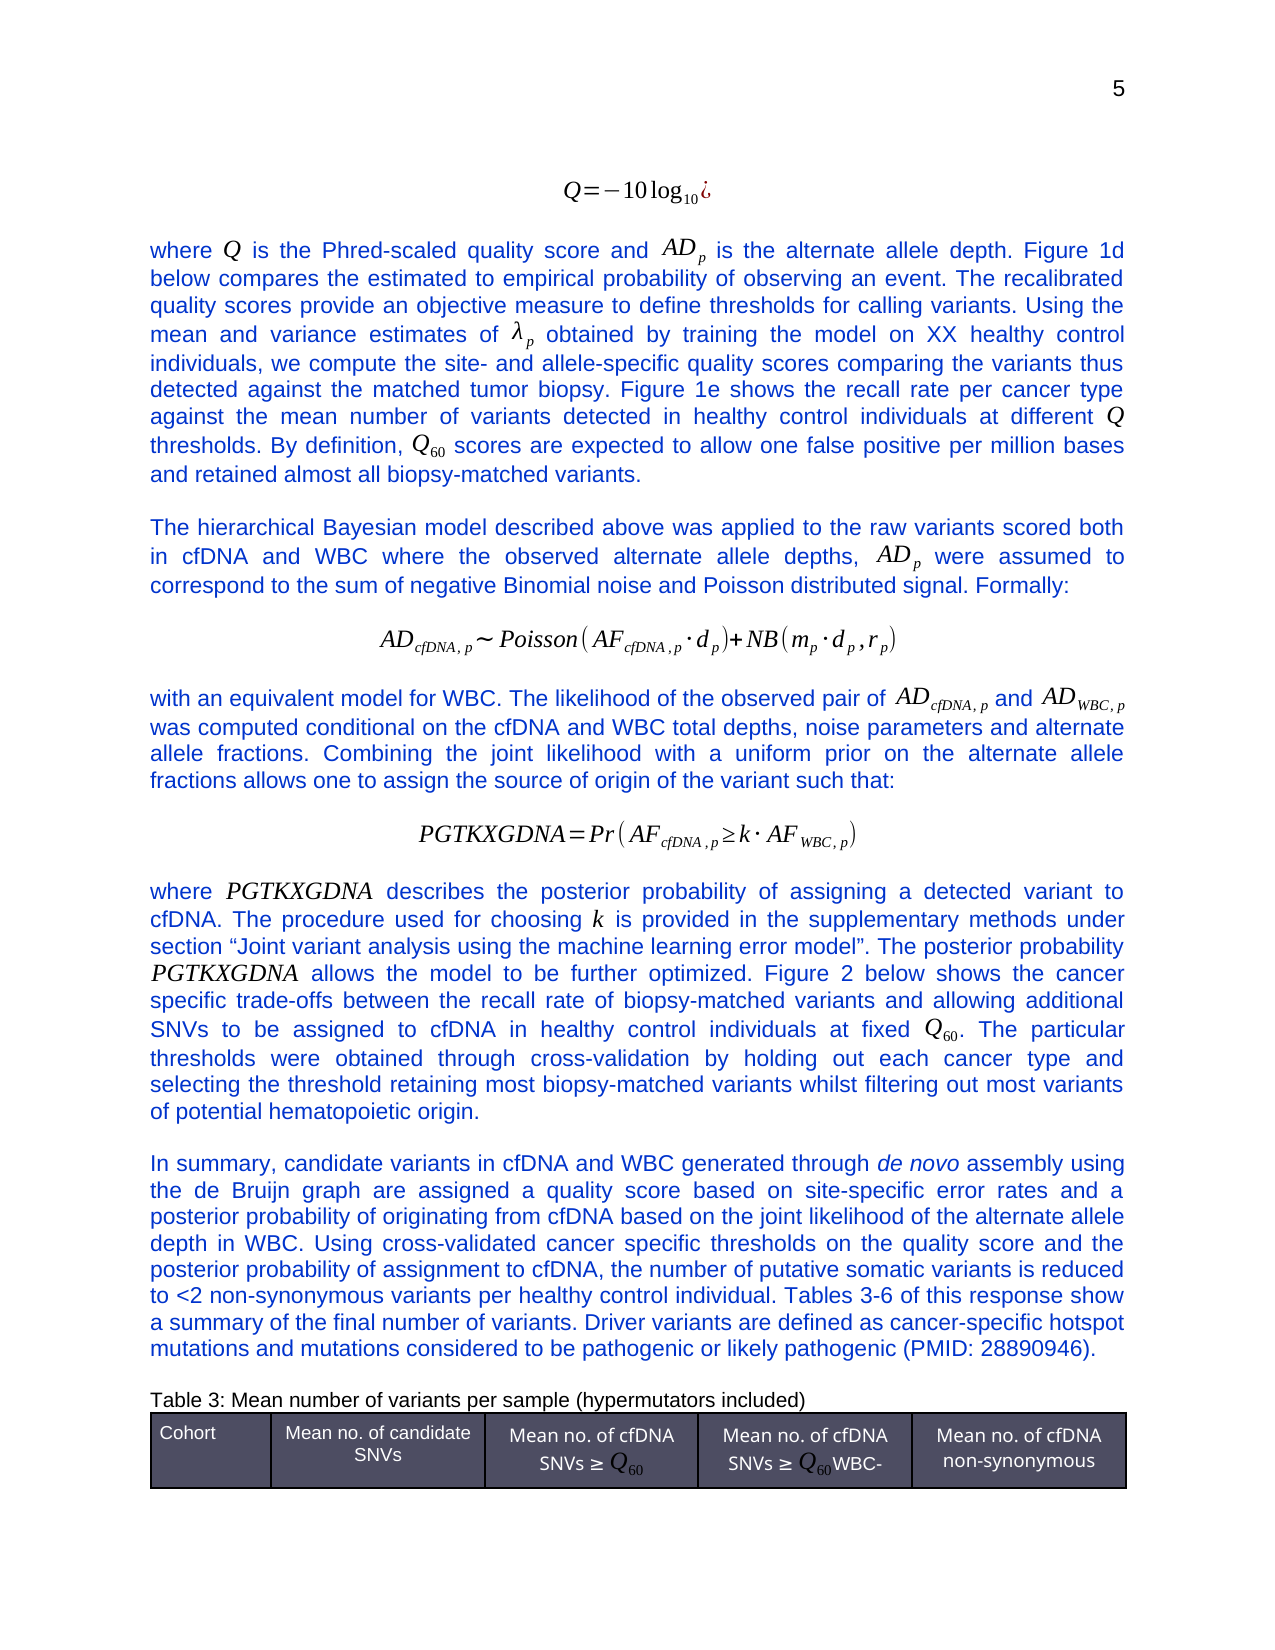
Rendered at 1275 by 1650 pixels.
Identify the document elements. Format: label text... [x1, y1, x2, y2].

text where describes the posterior probability of assigning a detected variant to cfDNA. The procedure used for choosing is provided in the supplementary methods under section “Joint variant analysis using the machine learning error model”. The posterior probability allows the model to be further optimized. Figure 2 below shows the cancer specific trade-offs between the recall rate of biopsy-matched variants and allowing additional SNVs to be assigned to cfDNA in healthy control individuals at fixed . The particular thresholds were obtained through cross-validation by holding out each cancer type and selecting the threshold retaining most biopsy-matched variants whilst filtering out most variants of potential hematopoietic origin. [150, 878, 1125, 1124]
table_header Cohort [152, 1414, 270, 1487]
text Table 3: Mean number of variants per sample (hypermutators included) [150, 1388, 1125, 1412]
text The hierarchical Bayesian model described above was applied to the raw variants scored both in cfDNA and WBC where the observed alternate allele depths, were assumed to correspond to the sum of negative Binomial noise and Poisson distributed signal. Formally: [150, 514, 1125, 598]
text In summary, candidate variants in cfDNA and WBC generated through de novo assembly using the de Bruijn graph are assigned a quality score based on site-specific error rates and a posterior probability of originating from cfDNA based on the joint likelihood of the alternate allele depth in WBC. Using cross-validated cancer specific thresholds on the quality score and the posterior probability of assignment to cfDNA, the number of putative somatic variants is reduced to <2 non-synonymous variants per healthy control individual. Tables 3-6 of this response show a summary of the final number of variants. Driver variants are defined as cancer-specific hotspot mutations and mutations considered to be pathogenic or likely pathogenic (PMID: 28890946). [150, 1150, 1125, 1361]
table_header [699, 1414, 911, 1487]
text with an equivalent model for WBC. The likelihood of the observed pair of and was computed conditional on the cfDNA and WBC total depths, noise parameters and alternate allele fractions. Combining the joint likelihood with a uniform prior on the alternate allele fractions allows one to assign the source of origin of the variant such that: [150, 683, 1125, 793]
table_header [272, 1414, 484, 1487]
text where is the Phred-scaled quality score and is the alternate allele depth. Figure 1d below compares the estimated to empirical probability of observing an event. The recalibrated quality scores provide an objective measure to define thresholds for calling variants. Using the mean and variance estimates of obtained by training the model on XX healthy control individuals, we compute the site- and allele-specific quality scores comparing the variants thus detected against the matched tumor biopsy. Figure 1e shows the recall rate per cancer type against the mean number of variants detected in healthy control individuals at different thresholds. By definition, scores are expected to allow one false positive per million bases and retained almost all biopsy-matched variants. [150, 234, 1125, 487]
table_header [913, 1414, 1125, 1487]
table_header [486, 1414, 697, 1487]
